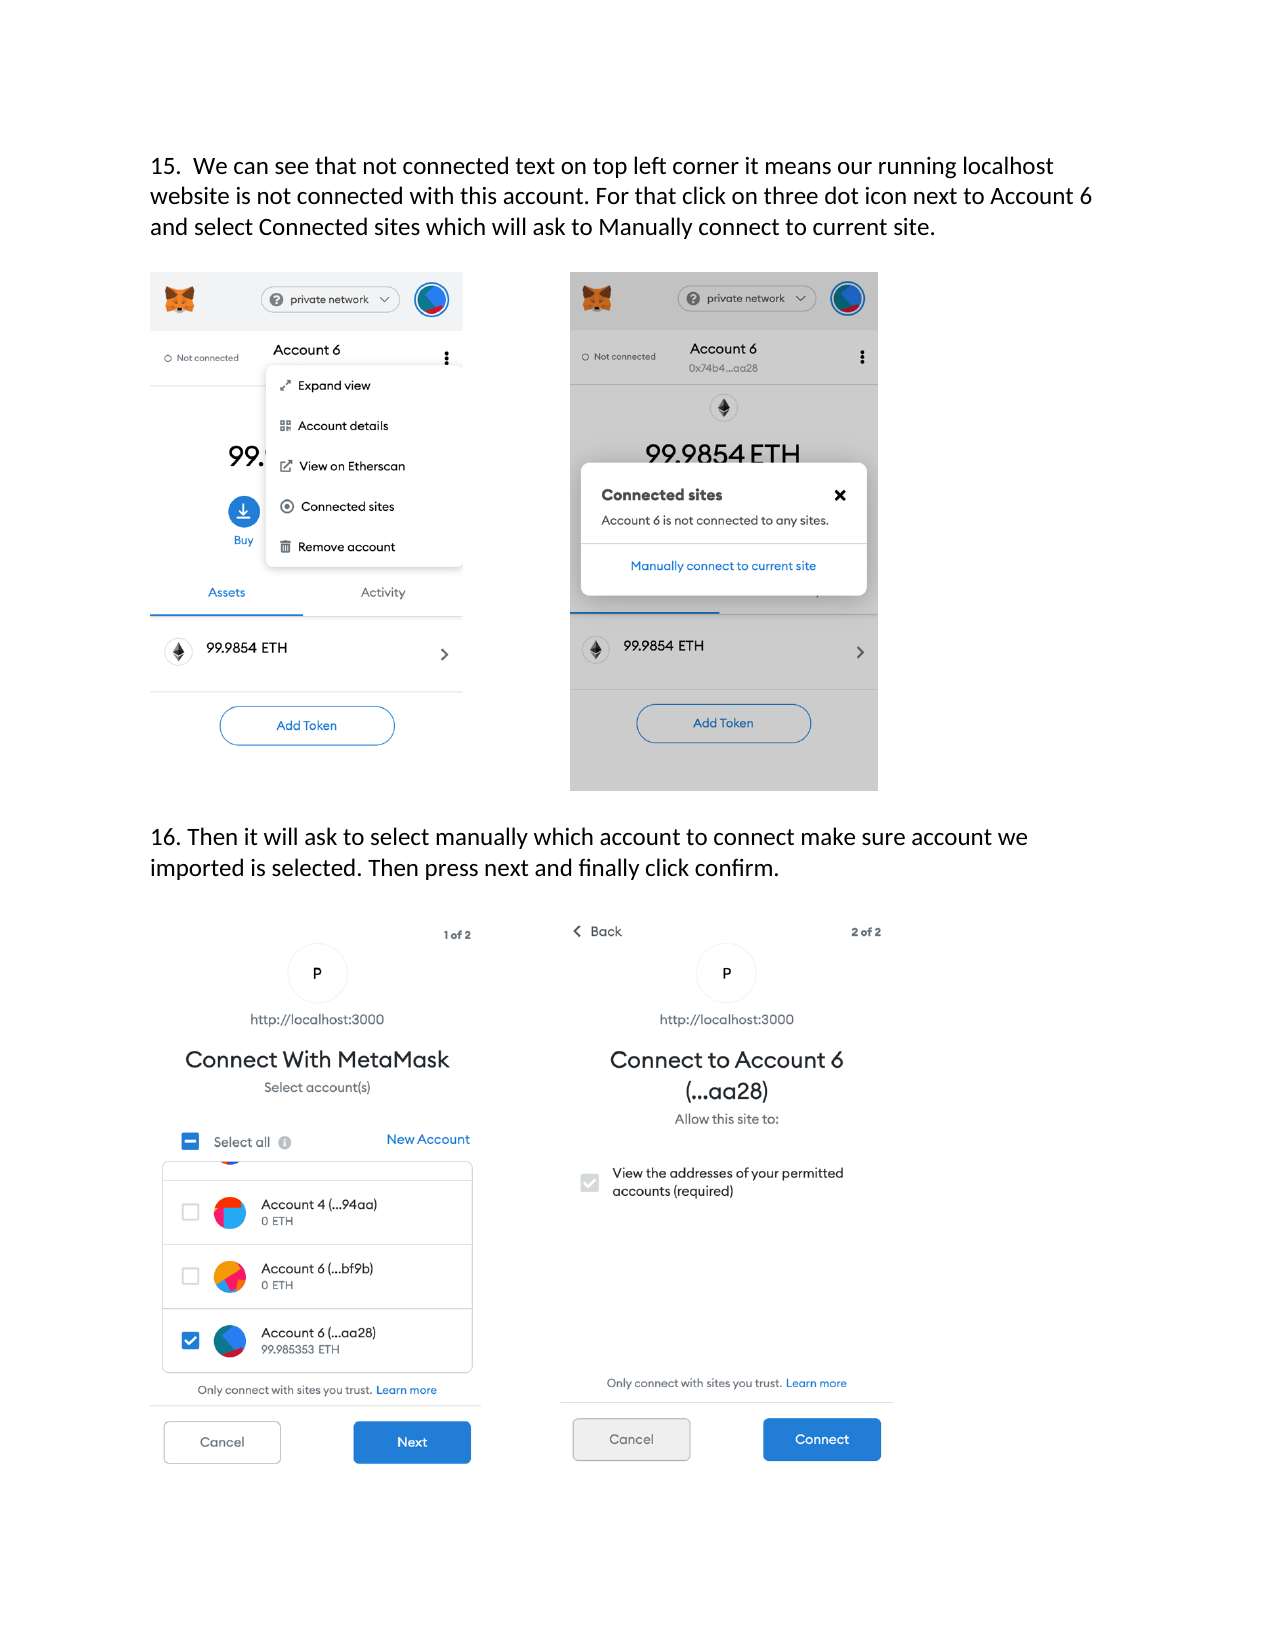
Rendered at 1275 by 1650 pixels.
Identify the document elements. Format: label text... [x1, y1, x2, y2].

picture [570, 272, 878, 791]
picture [560, 912, 894, 1474]
text 16. Then it will ask to select manually which account to connect make sure account we imported is selected. Then press next and finally click confirm. [150, 821, 1125, 882]
picture [150, 918, 482, 1474]
picture [150, 272, 463, 791]
text 15. We can see that not connected text on top left corner it means our running localhost website is not connected with this account. For that click on three dot icon next to Account 6 and select Connected sites which will ask to Manually connect to current site. [150, 150, 1125, 242]
